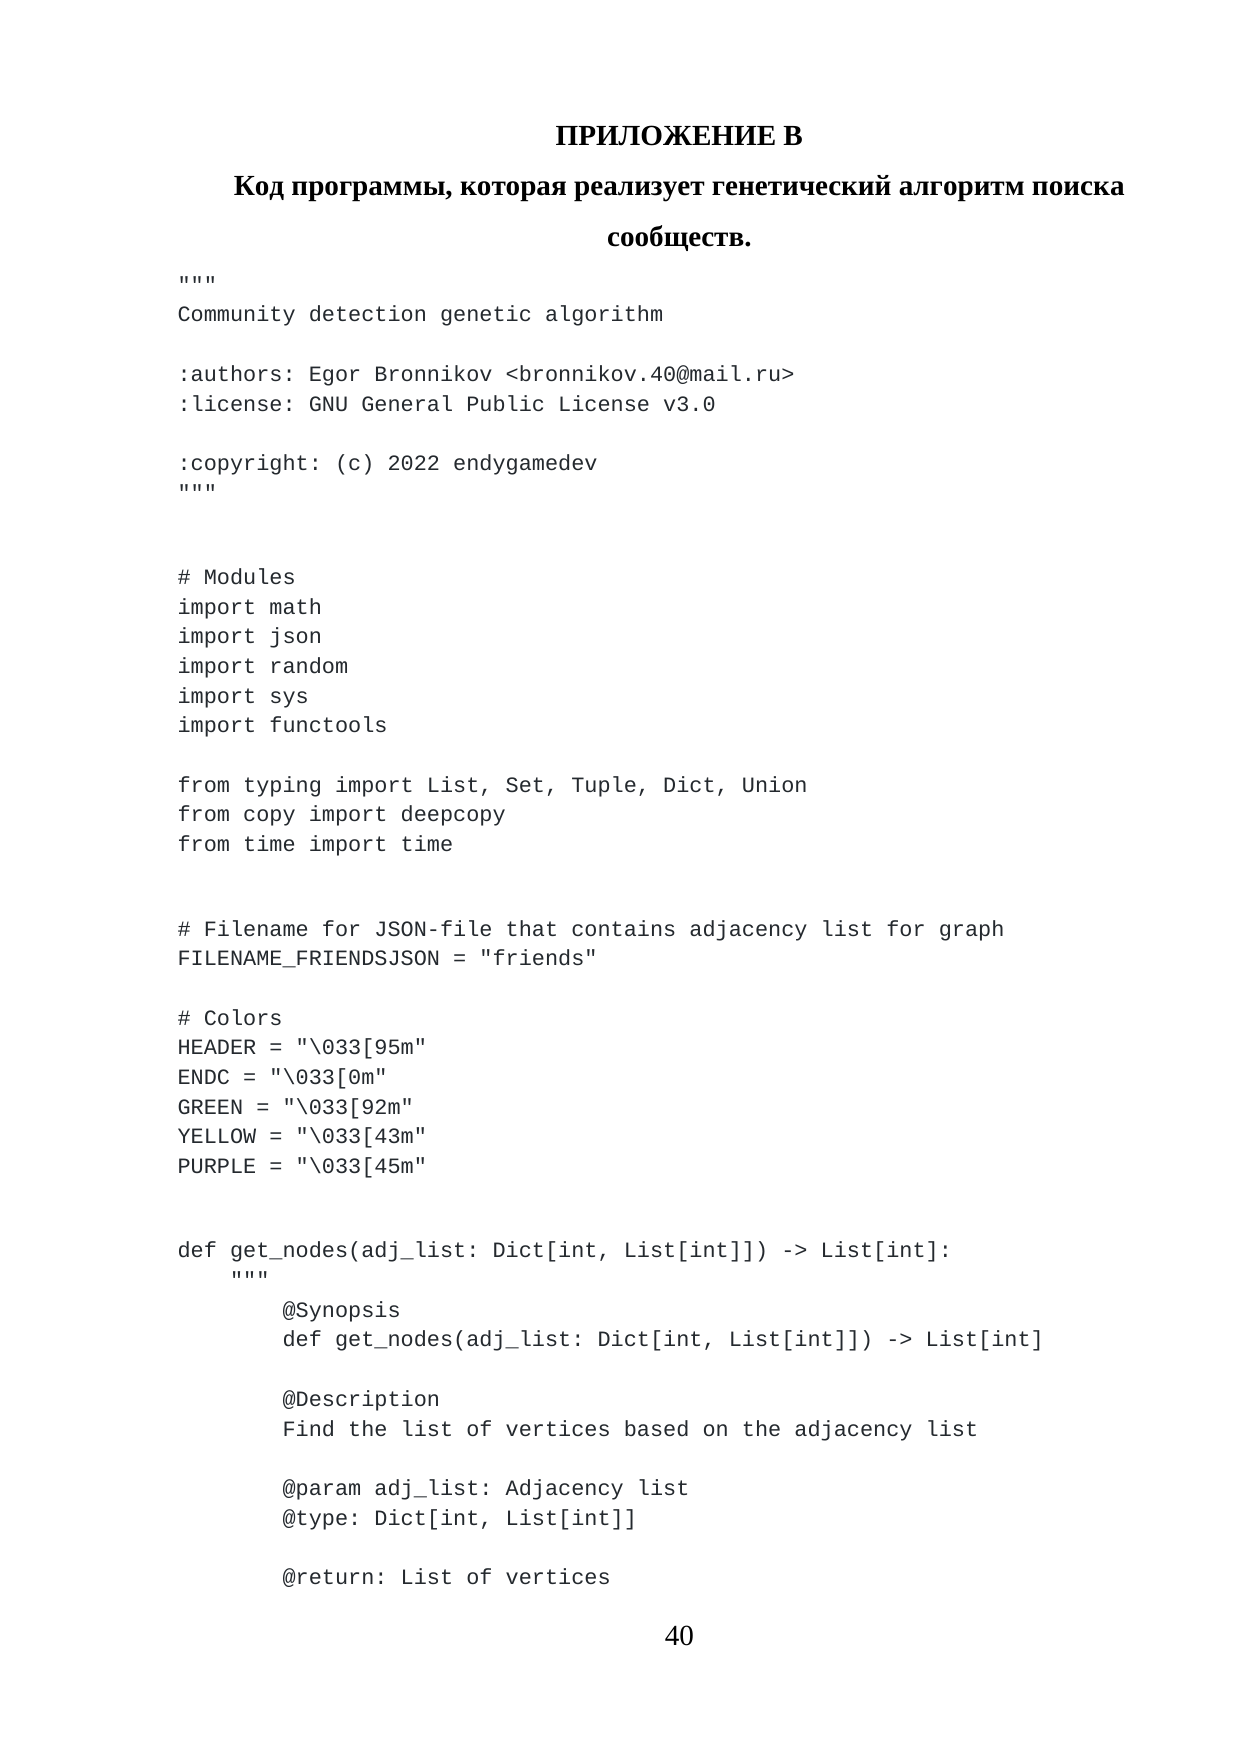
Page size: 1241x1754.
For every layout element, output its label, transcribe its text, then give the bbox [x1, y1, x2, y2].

text @Synopsis [177, 1294, 1181, 1324]
subtitle Приложение В [177, 118, 1181, 152]
text # Modules [177, 561, 1181, 591]
text import random [177, 650, 1181, 680]
text GREEN = "\033[92m" [177, 1091, 1181, 1121]
text # Filename for JSON-file that contains adjacency list for graph [177, 913, 1181, 942]
text def get_nodes(adj_list: Dict[int, List[int]]) -> List[int] [177, 1324, 1181, 1353]
text Код программы, которая реализует генетический алгоритм поиска сообществ. [177, 168, 1181, 252]
text from typing import List, Set, Tuple, Dict, Union [177, 769, 1181, 799]
text import json [177, 621, 1181, 650]
text """ [177, 1264, 1181, 1294]
text """ [177, 269, 1181, 299]
text :authors: Egor Bronnikov <bronnikov.40@mail.ru> [177, 358, 1181, 388]
text Find the list of vertices based on the adjacency list [177, 1413, 1181, 1442]
text import sys [177, 680, 1181, 710]
text :license: GNU General Public License v3.0 [177, 388, 1181, 417]
text import math [177, 591, 1181, 621]
text FILENAME_FRIENDSJSON = "friends" [177, 942, 1181, 972]
text from time import time [177, 828, 1181, 858]
text ENDC = "\033[0m" [177, 1061, 1181, 1091]
text :copyright: (c) 2022 endygamedev [177, 447, 1181, 477]
text from copy import deepcopy [177, 799, 1181, 828]
text # Colors [177, 1002, 1181, 1032]
text @type: Dict[int, List[int]] [177, 1502, 1181, 1532]
text HEADER = "\033[95m" [177, 1032, 1181, 1061]
text """ [177, 477, 1181, 507]
text def get_nodes(adj_list: Dict[int, List[int]]) -> List[int]: [177, 1235, 1181, 1264]
text @Description [177, 1383, 1181, 1413]
text Community detection genetic algorithm [177, 299, 1181, 328]
text YELLOW = "\033[43m" [177, 1121, 1181, 1150]
text @return: List of vertices [177, 1561, 1181, 1591]
text @param adj_list: Adjacency list [177, 1472, 1181, 1502]
text PURPLE = "\033[45m" [177, 1150, 1181, 1180]
text import functools [177, 710, 1181, 739]
